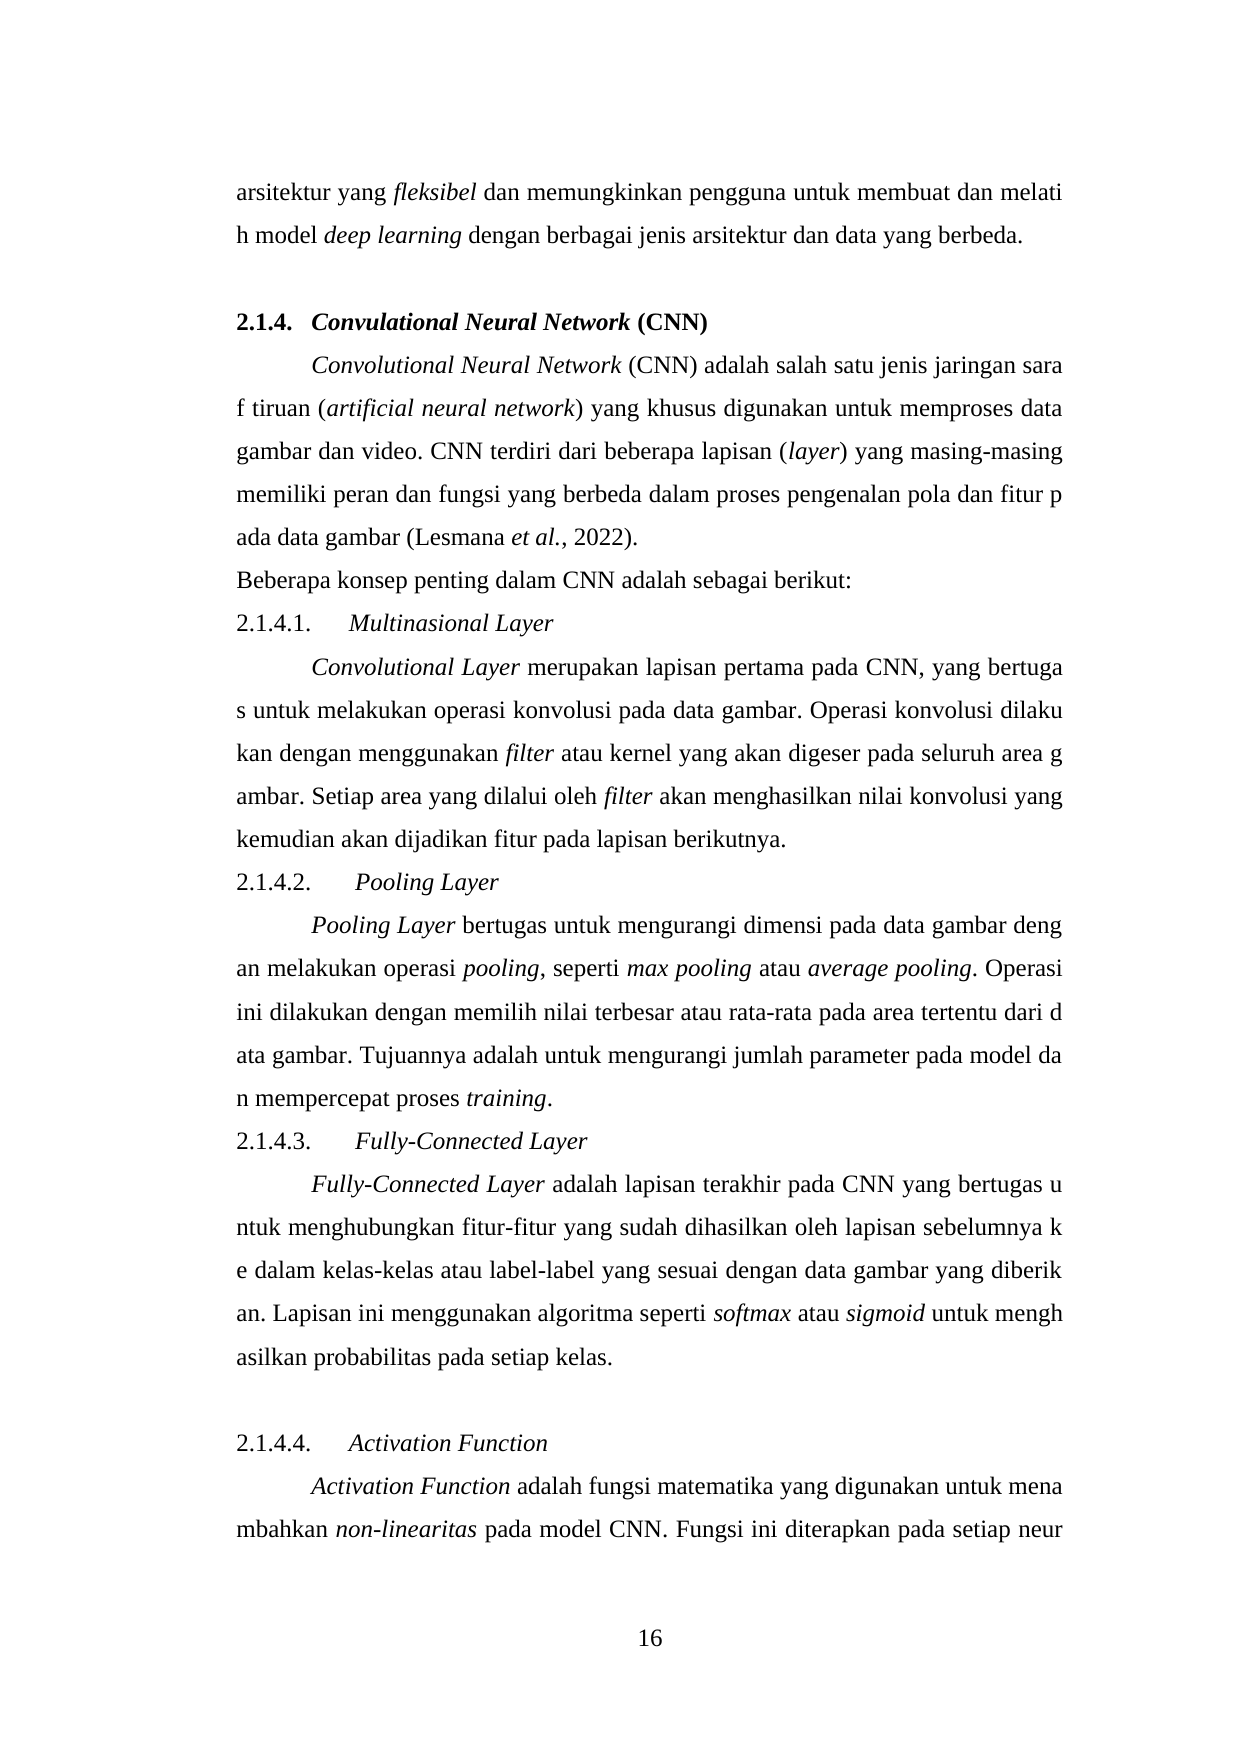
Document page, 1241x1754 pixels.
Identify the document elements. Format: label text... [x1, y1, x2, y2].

list Multinasional Layer [236, 608, 1063, 637]
text Pooling Layer bertugas untuk mengurangi dimensi pada data gambar dengan melakukan operasi pooling, seperti max pooling atau average pooling. Operasi ini dilakukan dengan memilih nilai terbesar atau rata-rata pada area tertentu dari data gambar. Tujuannya adalah untuk mengurangi jumlah parameter pada model dan mempercepat proses training. [236, 910, 1063, 1112]
list Pooling Layer [236, 867, 1063, 896]
list Fully-Connected Layer [236, 1126, 1063, 1155]
subtitle Convulational Neural Network (CNN) [236, 307, 1063, 335]
text Convolutional Layer merupakan lapisan pertama pada CNN, yang bertugas untuk melakukan operasi konvolusi pada data gambar. Operasi konvolusi dilakukan dengan menggunakan filter atau kernel yang akan digeser pada seluruh area gambar. Setiap area yang dilalui oleh filter akan menghasilkan nilai konvolusi yang kemudian akan dijadikan fitur pada lapisan berikutnya. [236, 652, 1063, 853]
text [236, 1471, 1063, 1543]
list Activation Function [236, 1428, 1063, 1457]
text Beberapa konsep penting dalam CNN adalah sebagai berikut: [236, 565, 1063, 594]
text arsitektur yang fleksibel dan memungkinkan pengguna untuk membuat dan melatih model deep learning dengan berbagai jenis arsitektur dan data yang berbeda. [236, 177, 1063, 249]
text Fully-Connected Layer adalah lapisan terakhir pada CNN yang bertugas untuk menghubungkan fitur-fitur yang sudah dihasilkan oleh lapisan sebelumnya ke dalam kelas-kelas atau label-label yang sesuai dengan data gambar yang diberikan. Lapisan ini menggunakan algoritma seperti softmax atau sigmoid untuk menghasilkan probabilitas pada setiap kelas. [236, 1169, 1063, 1370]
text Convolutional Neural Network (CNN) adalah salah satu jenis jaringan saraf tiruan (artificial neural network) yang khusus digunakan untuk memproses data gambar dan video. CNN terdiri dari beberapa lapisan (layer) yang masing-masing memiliki peran dan fungsi yang berbeda dalam proses pengenalan pola dan fitur pada data gambar (Lesmana et al., 2022). [236, 350, 1063, 551]
